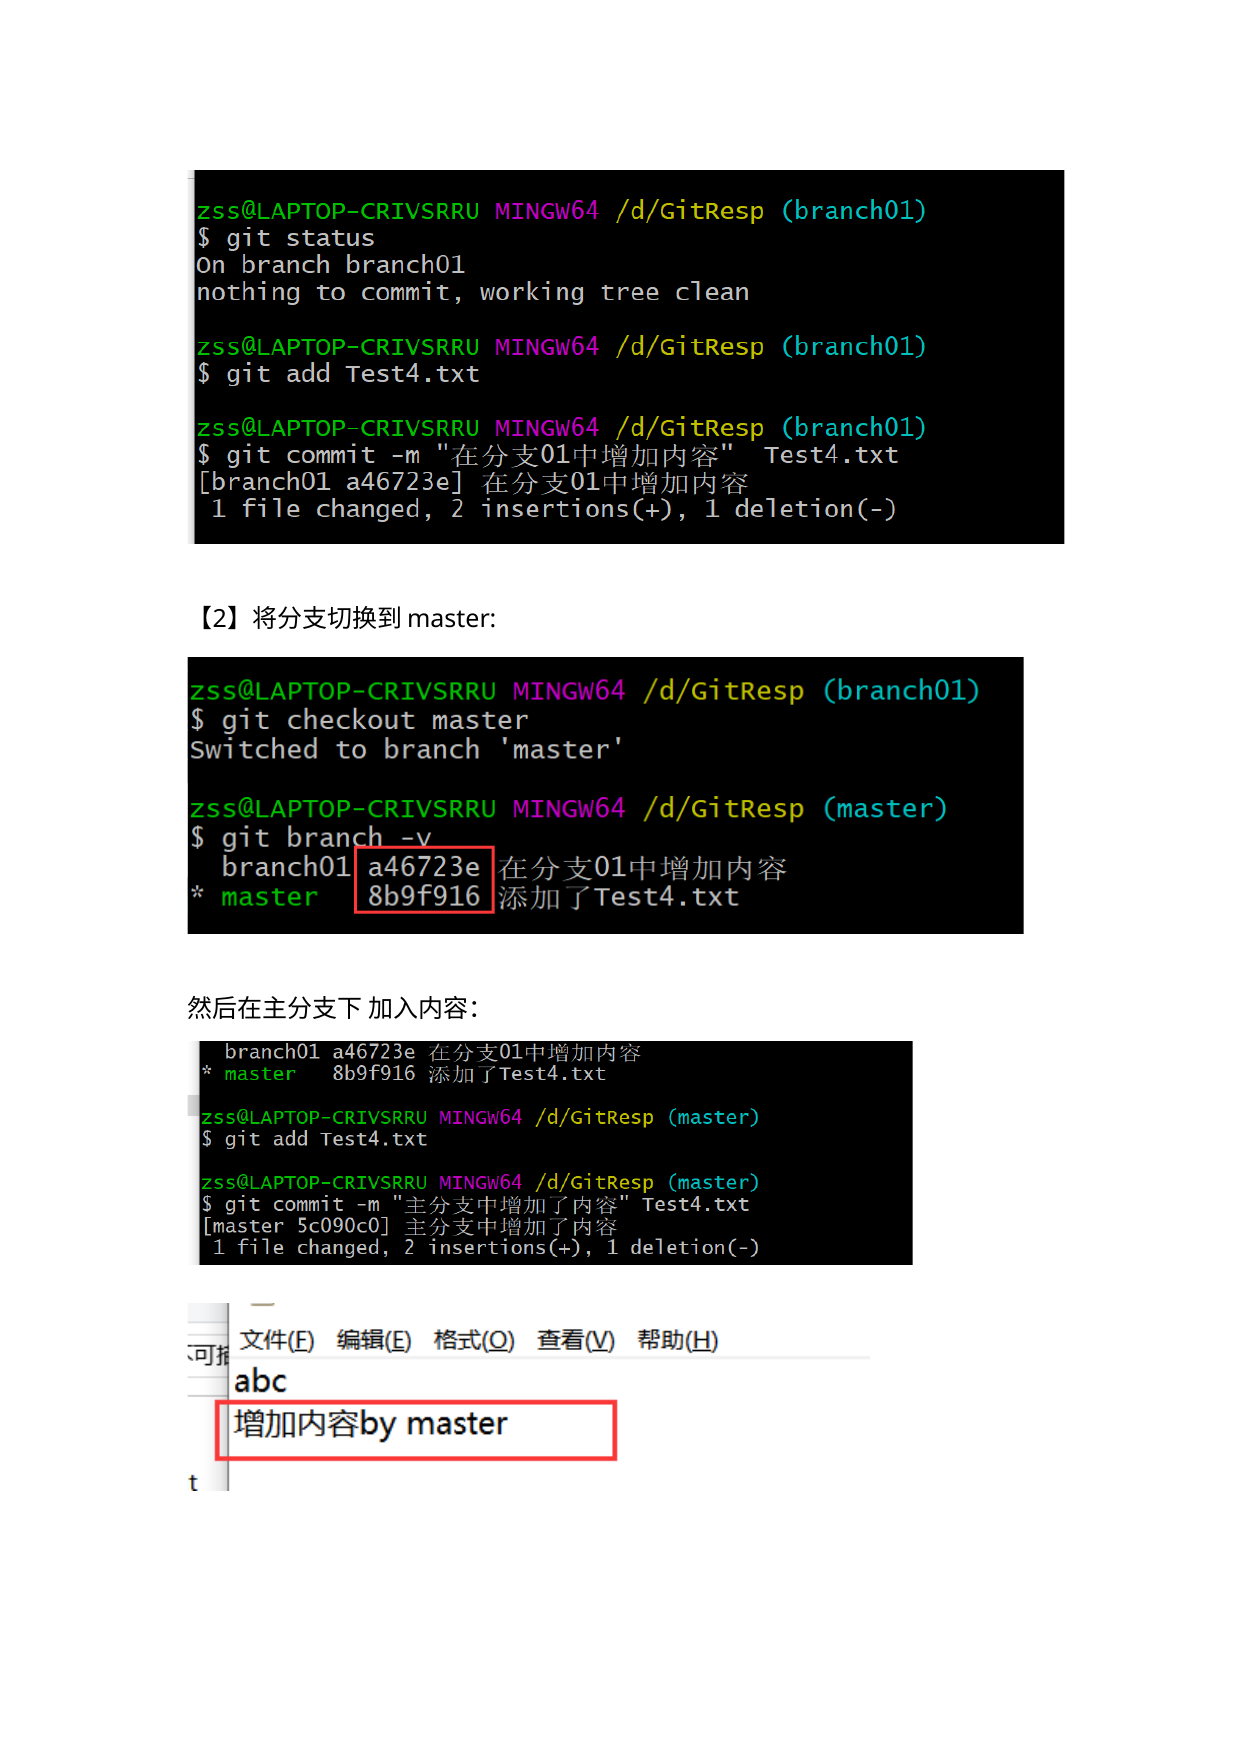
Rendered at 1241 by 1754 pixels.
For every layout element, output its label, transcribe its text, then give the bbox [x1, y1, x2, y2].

picture [187, 1303, 871, 1491]
text 【2】将分支切换到master: [187, 584, 1053, 649]
picture [187, 170, 1065, 544]
picture [187, 1041, 913, 1265]
picture [187, 657, 1024, 934]
text 然后在主分支下 加入内容： [187, 974, 1053, 1039]
